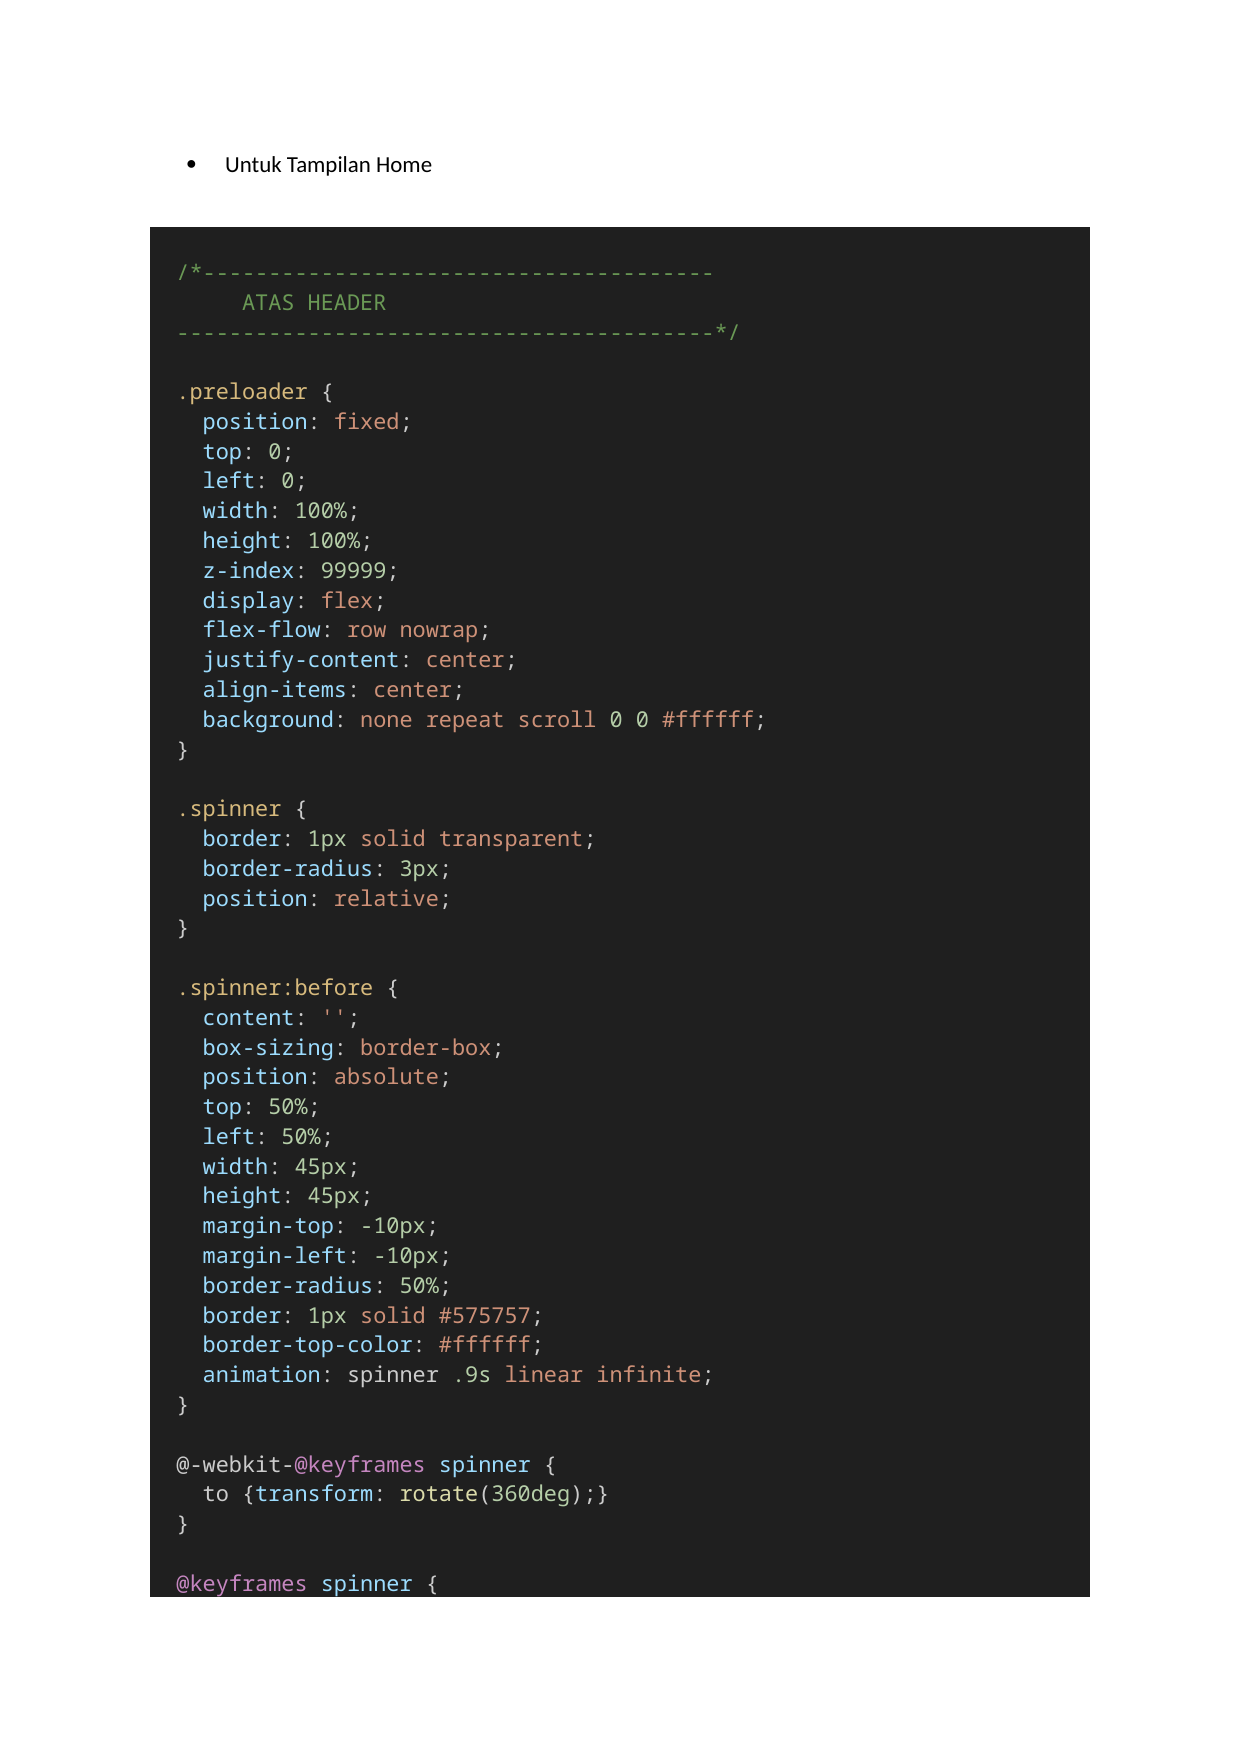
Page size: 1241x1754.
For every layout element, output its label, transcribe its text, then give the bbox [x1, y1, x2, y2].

text width: 45px; [150, 1151, 1090, 1180]
text z-index: 99999; [150, 555, 1090, 584]
text left: 50%; [150, 1121, 1090, 1151]
text flex-flow: row nowrap; [150, 614, 1090, 644]
text /*--------------------------------------- [150, 257, 1090, 287]
text border-radius: 3px; [150, 853, 1090, 882]
text justify-content: center; [150, 644, 1090, 674]
text width: 100%; [150, 495, 1090, 525]
text .spinner { [150, 793, 1090, 823]
text border-radius: 50%; [150, 1270, 1090, 1299]
text to {transform: rotate(360deg);} [150, 1478, 1090, 1508]
text .spinner:before { [150, 972, 1090, 1002]
text margin-left: -10px; [150, 1240, 1090, 1270]
text background: none repeat scroll 0 0 #ffffff; [150, 704, 1090, 733]
text position: fixed; [150, 406, 1090, 436]
text .preloader { [150, 376, 1090, 406]
text border-top-color: #ffffff; [150, 1329, 1090, 1359]
text @keyframes spinner { [150, 1568, 1090, 1597]
list Untuk Tampilan Home [187, 150, 1090, 178]
text } [150, 912, 1090, 942]
text display: flex; [150, 584, 1090, 614]
text height: 45px; [150, 1180, 1090, 1210]
text border: 1px solid transparent; [150, 823, 1090, 853]
text } [150, 1389, 1090, 1419]
text margin-top: -10px; [150, 1210, 1090, 1240]
text animation: spinner .9s linear infinite; [150, 1359, 1090, 1389]
text } [150, 733, 1090, 763]
text align-items: center; [150, 674, 1090, 704]
text height: 100%; [150, 525, 1090, 555]
text border: 1px solid #575757; [150, 1299, 1090, 1329]
text -----------------------------------------*/ [150, 316, 1090, 346]
text ATAS HEADER [150, 287, 1090, 316]
text top: 50%; [150, 1091, 1090, 1121]
text @-webkit-@keyframes spinner { [150, 1448, 1090, 1478]
text box-sizing: border-box; [150, 1031, 1090, 1061]
text top: 0; [150, 436, 1090, 465]
text } [150, 1508, 1090, 1538]
text left: 0; [150, 465, 1090, 495]
text position: absolute; [150, 1061, 1090, 1091]
text content: ''; [150, 1002, 1090, 1031]
text position: relative; [150, 882, 1090, 912]
